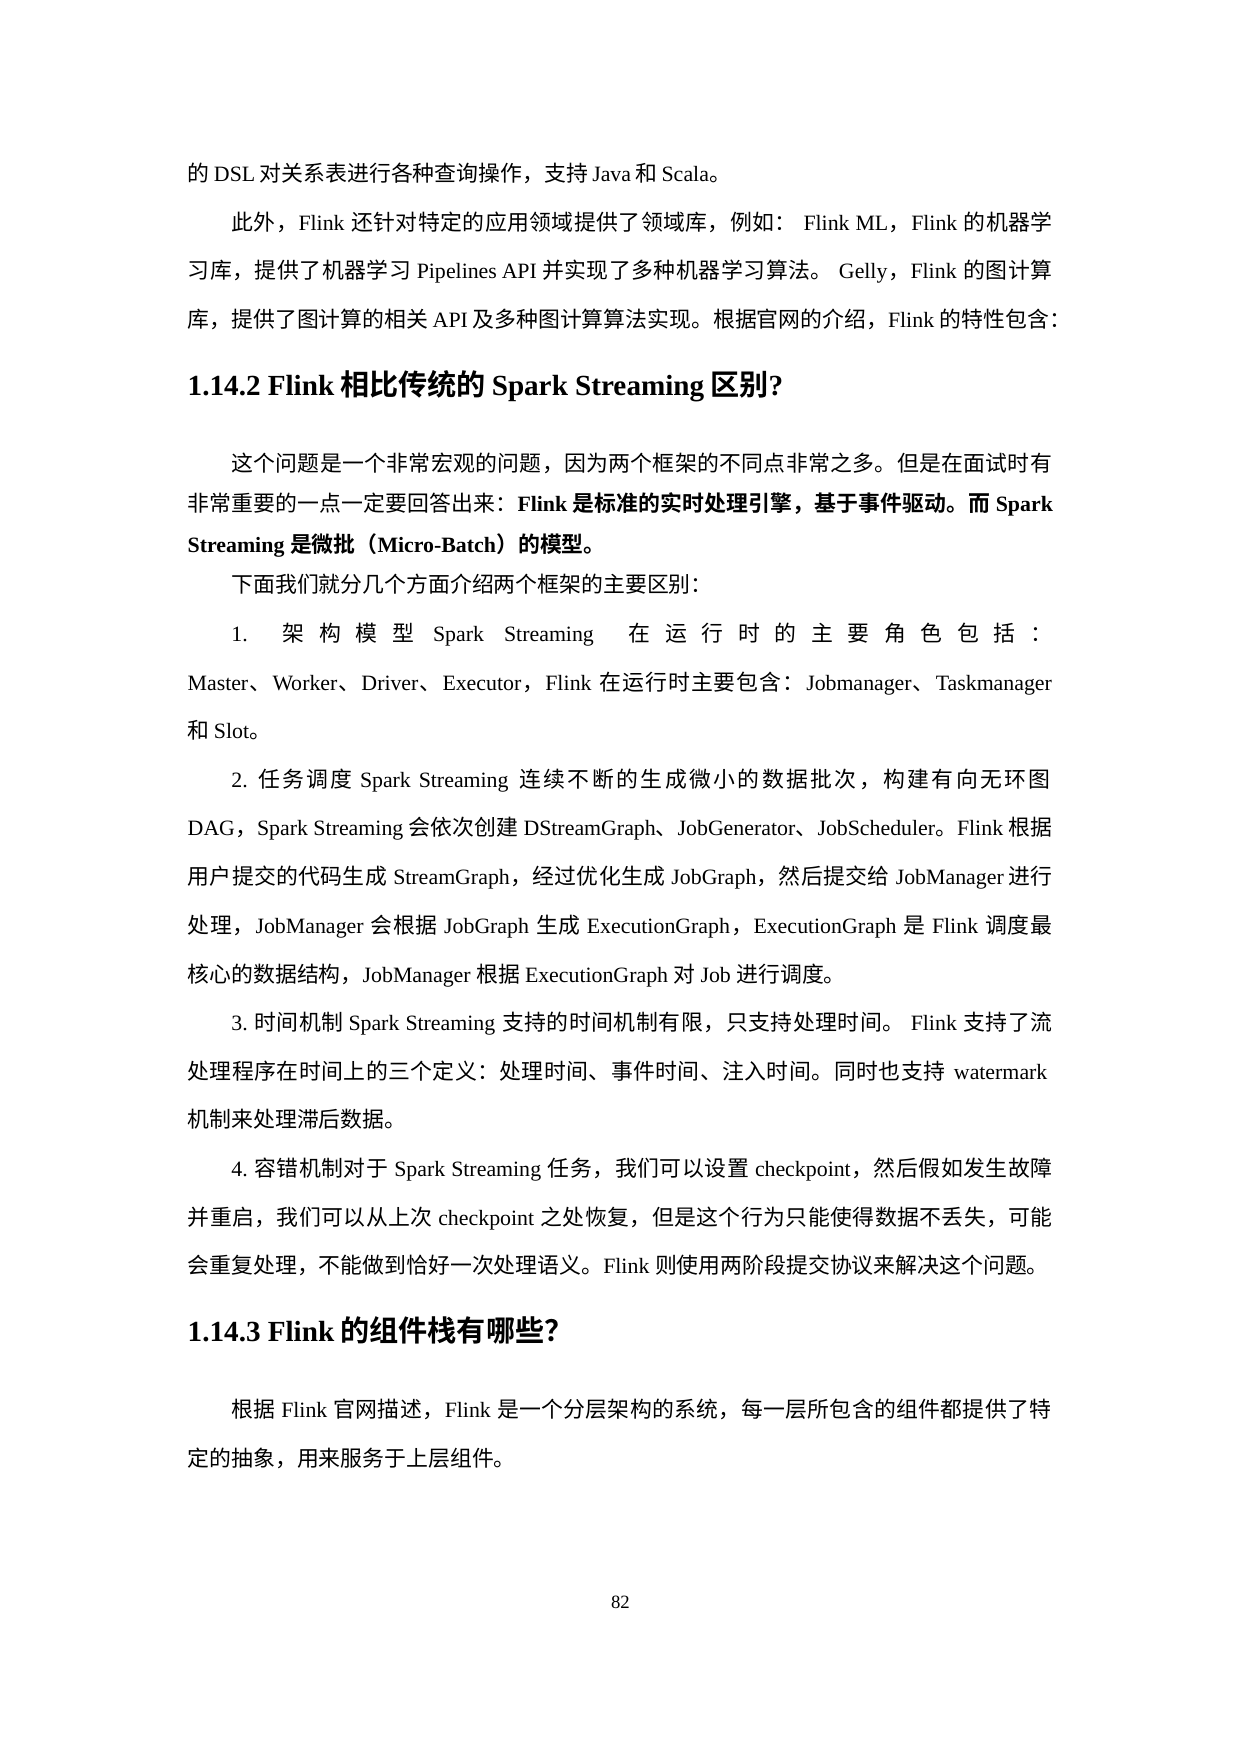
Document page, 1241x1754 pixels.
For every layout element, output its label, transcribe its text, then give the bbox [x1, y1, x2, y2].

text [187, 156, 1053, 188]
text 3. 时间机制Spark Streaming 支持的时间机制有限，只支持处理时间。 Flink 支持了流处理程序在时间上的三个定义：处理时间、事件时间、注入时间。同时也支持 watermark 机制来处理滞后数据。 [187, 1004, 1053, 1134]
subtitle 1.14.2 Flink相比传统的Spark Streaming区别? [187, 350, 1053, 415]
text 2. 任务调度Spark Streaming 连续不断的生成微小的数据批次，构建有向无环图DAG，Spark Streaming 会依次创建 DStreamGraph、JobGenerator、JobScheduler。Flink 根据用户提交的代码生成 StreamGraph，经过优化生成 JobGraph，然后提交给 JobManager进行处理，JobManager 会根据 JobGraph 生成 ExecutionGraph，ExecutionGraph 是 Flink 调度最核心的数据结构，JobManager 根据 ExecutionGraph 对 Job 进行调度。 [187, 761, 1053, 989]
text 下面我们就分几个方面介绍两个框架的主要区别： [187, 567, 1053, 599]
text 根据 Flink 官网描述，Flink 是一个分层架构的系统，每一层所包含的组件都提供了特定的抽象，用来服务于上层组件。 [187, 1392, 1053, 1473]
text 此外，Flink 还针对特定的应用领域提供了领域库，例如： Flink ML，Flink 的机器学习库，提供了机器学习Pipelines API并实现了多种机器学习算法。 Gelly，Flink 的图计算库，提供了图计算的相关API及多种图计算算法实现。根据官网的介绍，Flink 的特性包含： [187, 204, 1053, 334]
text 1. 架构模型Spark Streaming 在运行时的主要角色包括：Master、Worker、Driver、Executor，Flink 在运行时主要包含：Jobmanager、Taskmanager和Slot。 [187, 615, 1053, 745]
subtitle 1.14.3 Flink的组件栈有哪些？ [187, 1296, 1053, 1361]
text 4. 容错机制对于 Spark Streaming 任务，我们可以设置 checkpoint，然后假如发生故障并重启，我们可以从上次 checkpoint 之处恢复，但是这个行为只能使得数据不丢失，可能会重复处理，不能做到恰好一次处理语义。Flink 则使用两阶段提交协议来解决这个问题。 [187, 1150, 1053, 1280]
text 这个问题是一个非常宏观的问题，因为两个框架的不同点非常之多。但是在面试时有非常重要的一点一定要回答出来：Flink 是标准的实时处理引擎，基于事件驱动。而 Spark Streaming 是微批（Micro-Batch）的模型。 [187, 445, 1053, 559]
